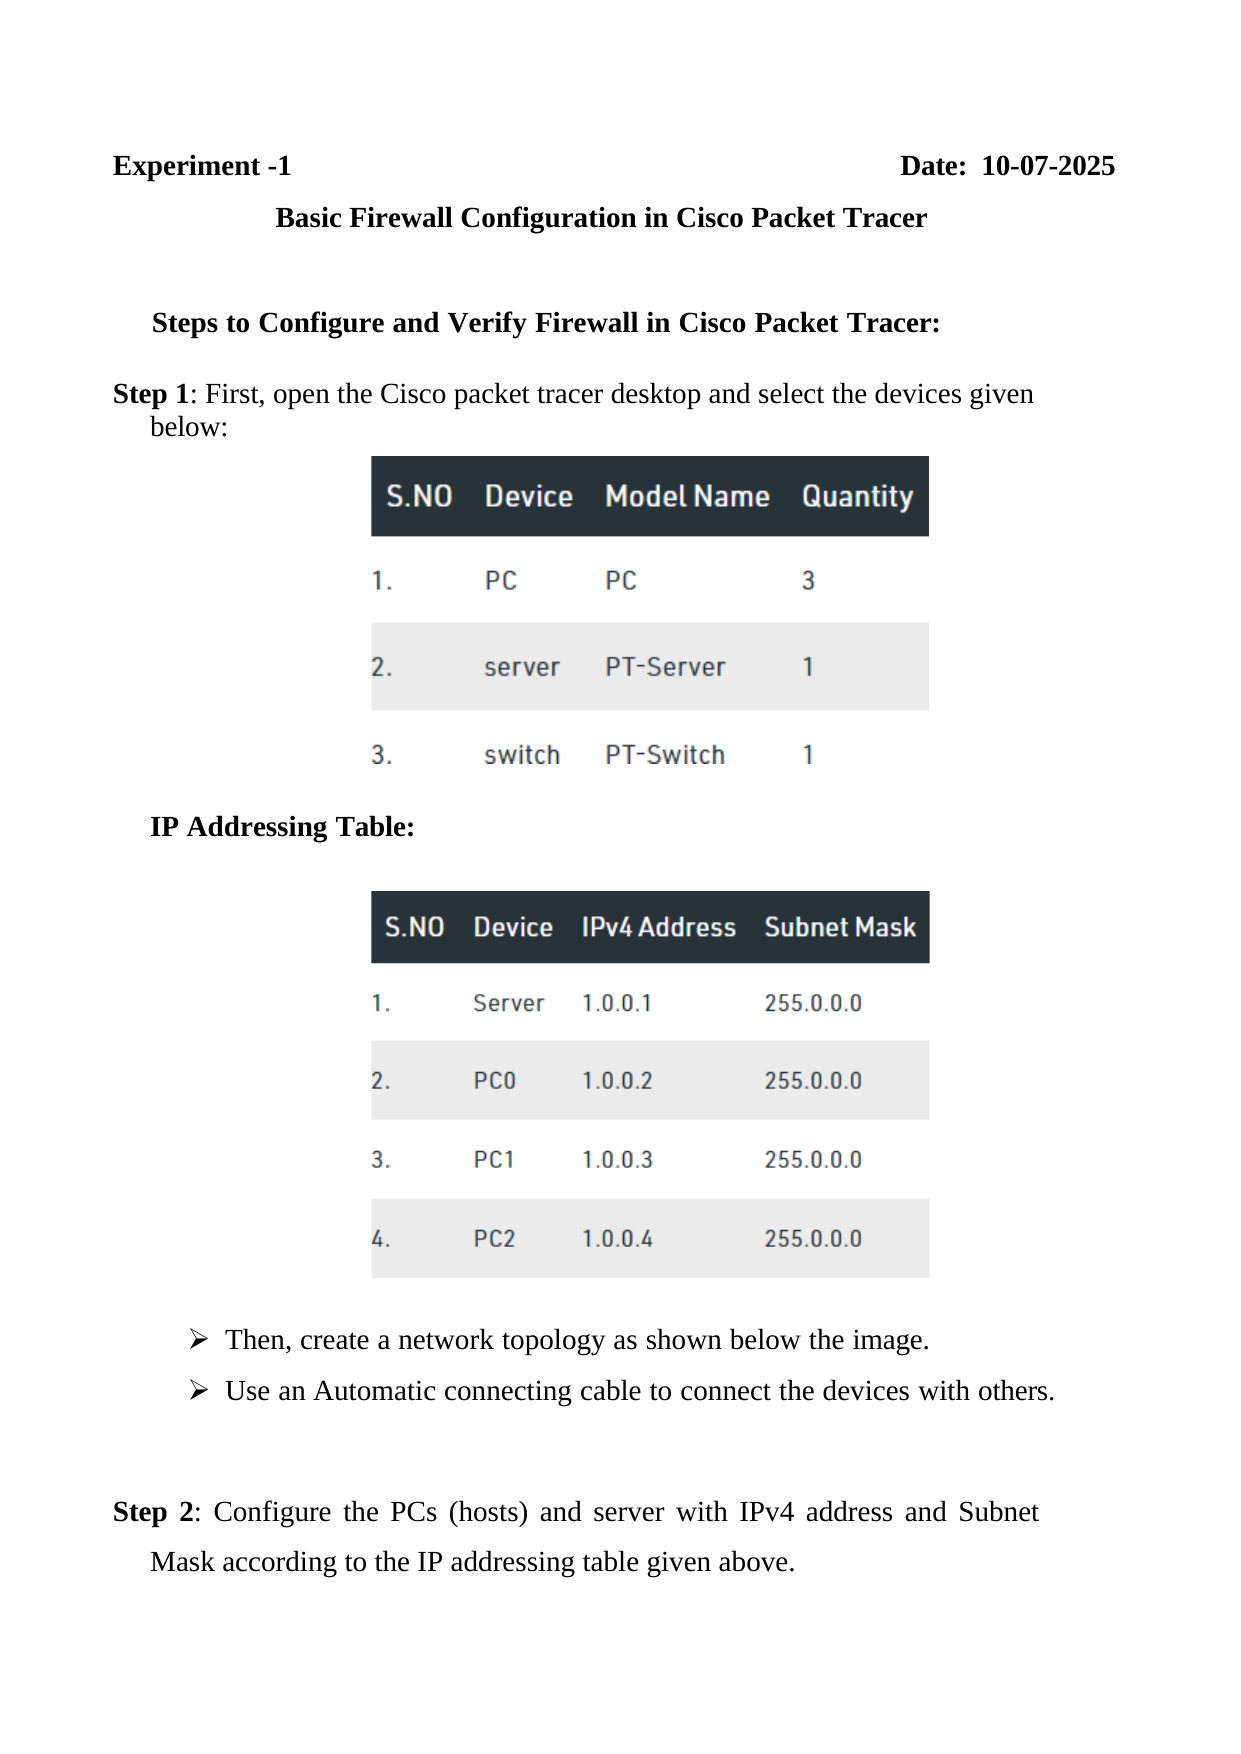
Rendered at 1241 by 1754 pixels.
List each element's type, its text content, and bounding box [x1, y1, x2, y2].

text Steps to Configure and Verify Firewall in Cisco Packet Tracer: [152, 305, 1211, 339]
list Use an Automatic connecting cable to connect the devices with others. [187, 1373, 1211, 1406]
picture [371, 891, 930, 1278]
text Step 2: Configure the PCs (hosts) and server with IPv4 address and Subnet Mask according to the IP addressing table given above. [113, 1494, 1094, 1578]
picture [371, 456, 929, 764]
text Step 1: First, open the Cisco packet tracer desktop and select the devices given below: [113, 376, 1094, 443]
text Experiment -1 Date: 10-07-2025 [113, 148, 1211, 181]
subtitle IP Addressing Table: [150, 809, 1211, 843]
text Basic Firewall Configuration in Cisco Packet Tracer [126, 201, 1077, 234]
list Then, create a network topology as shown below the image. [187, 1322, 1211, 1356]
